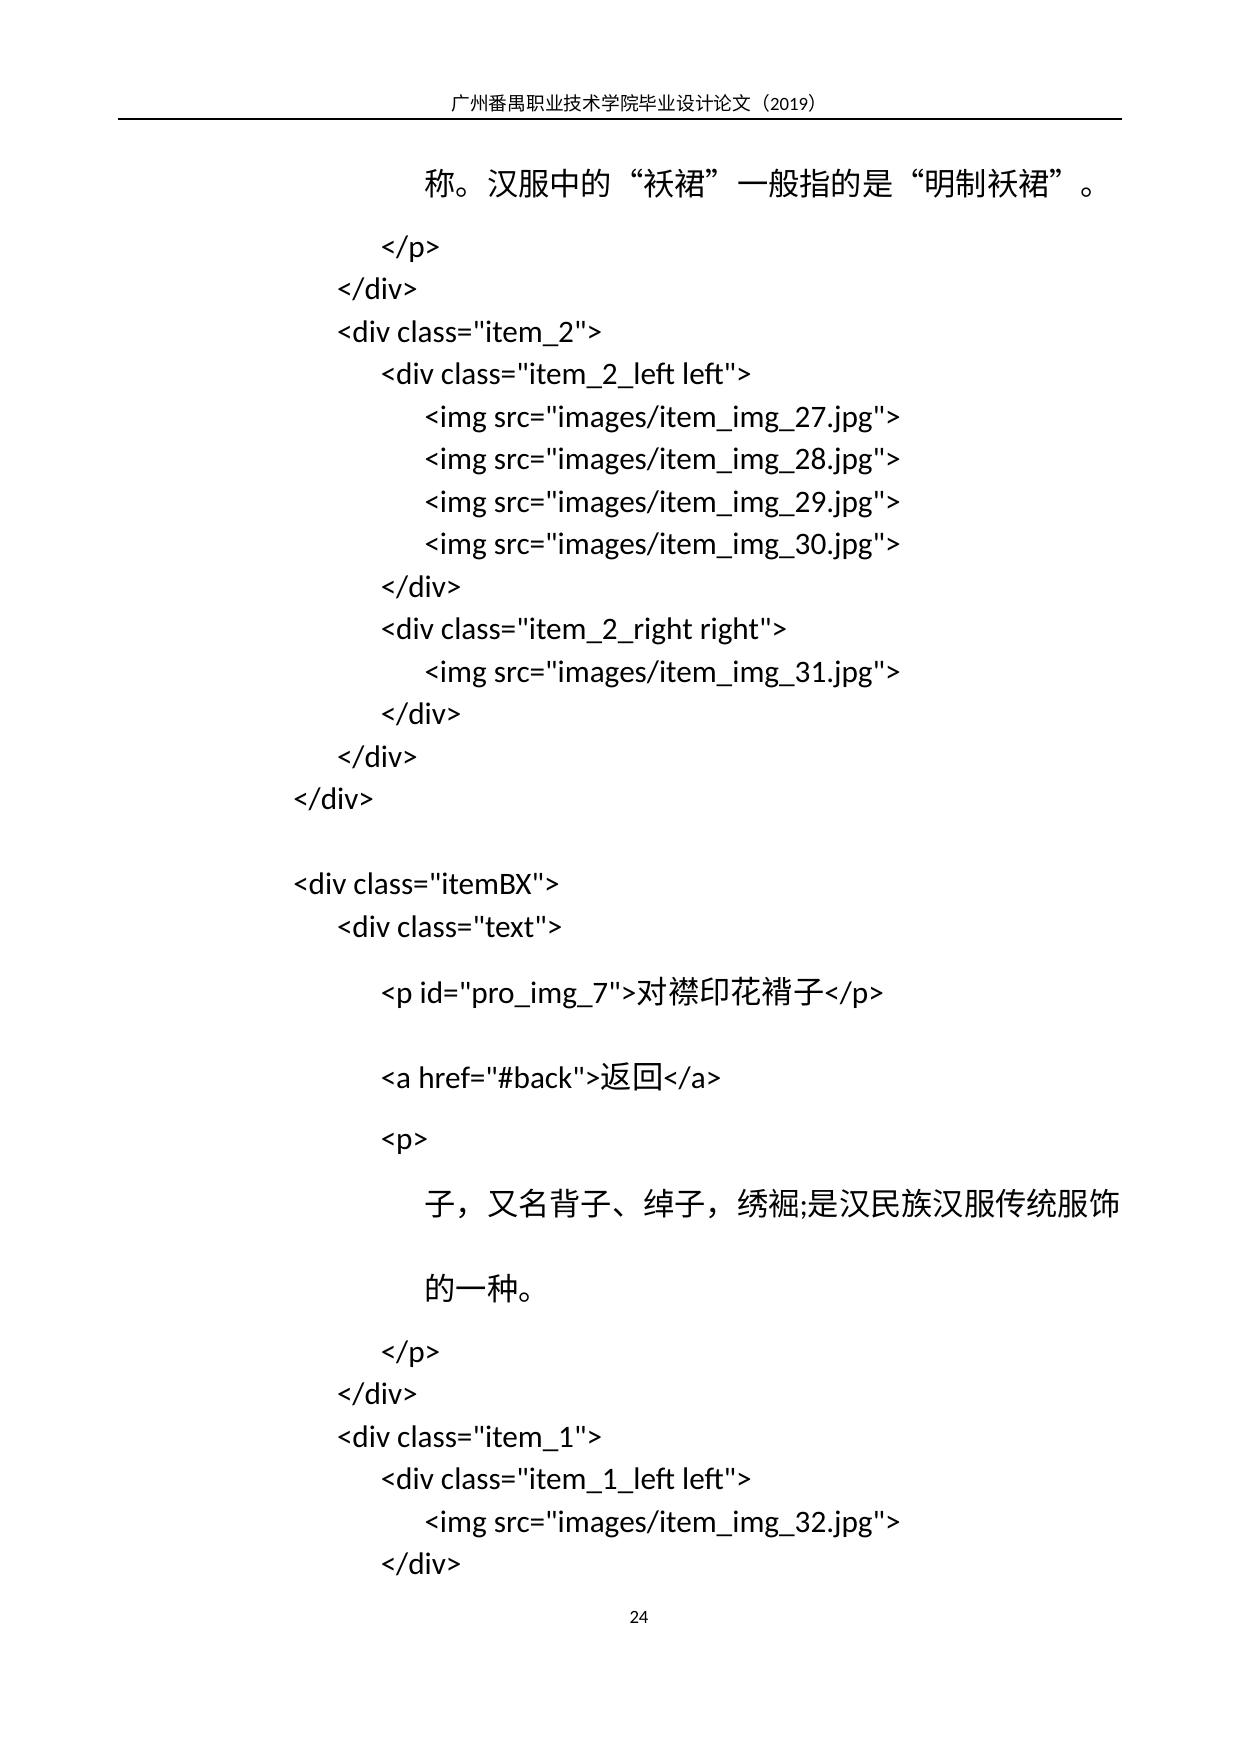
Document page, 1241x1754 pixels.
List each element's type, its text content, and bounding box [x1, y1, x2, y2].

text </p> [118, 1329, 1122, 1372]
text <a href="#back">返回</a> [118, 1032, 1122, 1117]
text </div> [118, 267, 1122, 309]
text <div class="item_2_right right"> [118, 607, 1122, 649]
text <p> [118, 1117, 1122, 1159]
text <img src="images/item_img_28.jpg"> [118, 437, 1122, 479]
text </div> [118, 1542, 1122, 1584]
text <div class="item_1"> [118, 1414, 1122, 1457]
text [424, 139, 1122, 224]
text 子，又名背子、绰子，绣䘿;是汉民族汉服传统服饰的一种。 [424, 1159, 1122, 1329]
text </div> [118, 777, 1122, 819]
text <div class="item_2_left left"> [118, 352, 1122, 394]
text <img src="images/item_img_32.jpg"> [118, 1499, 1122, 1542]
text <img src="images/item_img_30.jpg"> [118, 522, 1122, 564]
text <img src="images/item_img_31.jpg"> [118, 649, 1122, 692]
text <div class="item_1_left left"> [118, 1457, 1122, 1499]
text </p> [118, 224, 1122, 267]
text </div> [118, 1372, 1122, 1414]
text </div> [118, 692, 1122, 734]
text <p id="pro_img_7">对襟印花褙子</p> [118, 947, 1122, 1032]
text <div class="text"> [118, 904, 1122, 947]
text </div> [118, 734, 1122, 777]
text </div> [118, 564, 1122, 607]
text <img src="images/item_img_29.jpg"> [118, 479, 1122, 522]
text <img src="images/item_img_27.jpg"> [118, 394, 1122, 437]
text <div class="item_2"> [118, 309, 1122, 352]
text <div class="itemBX"> [118, 862, 1122, 904]
